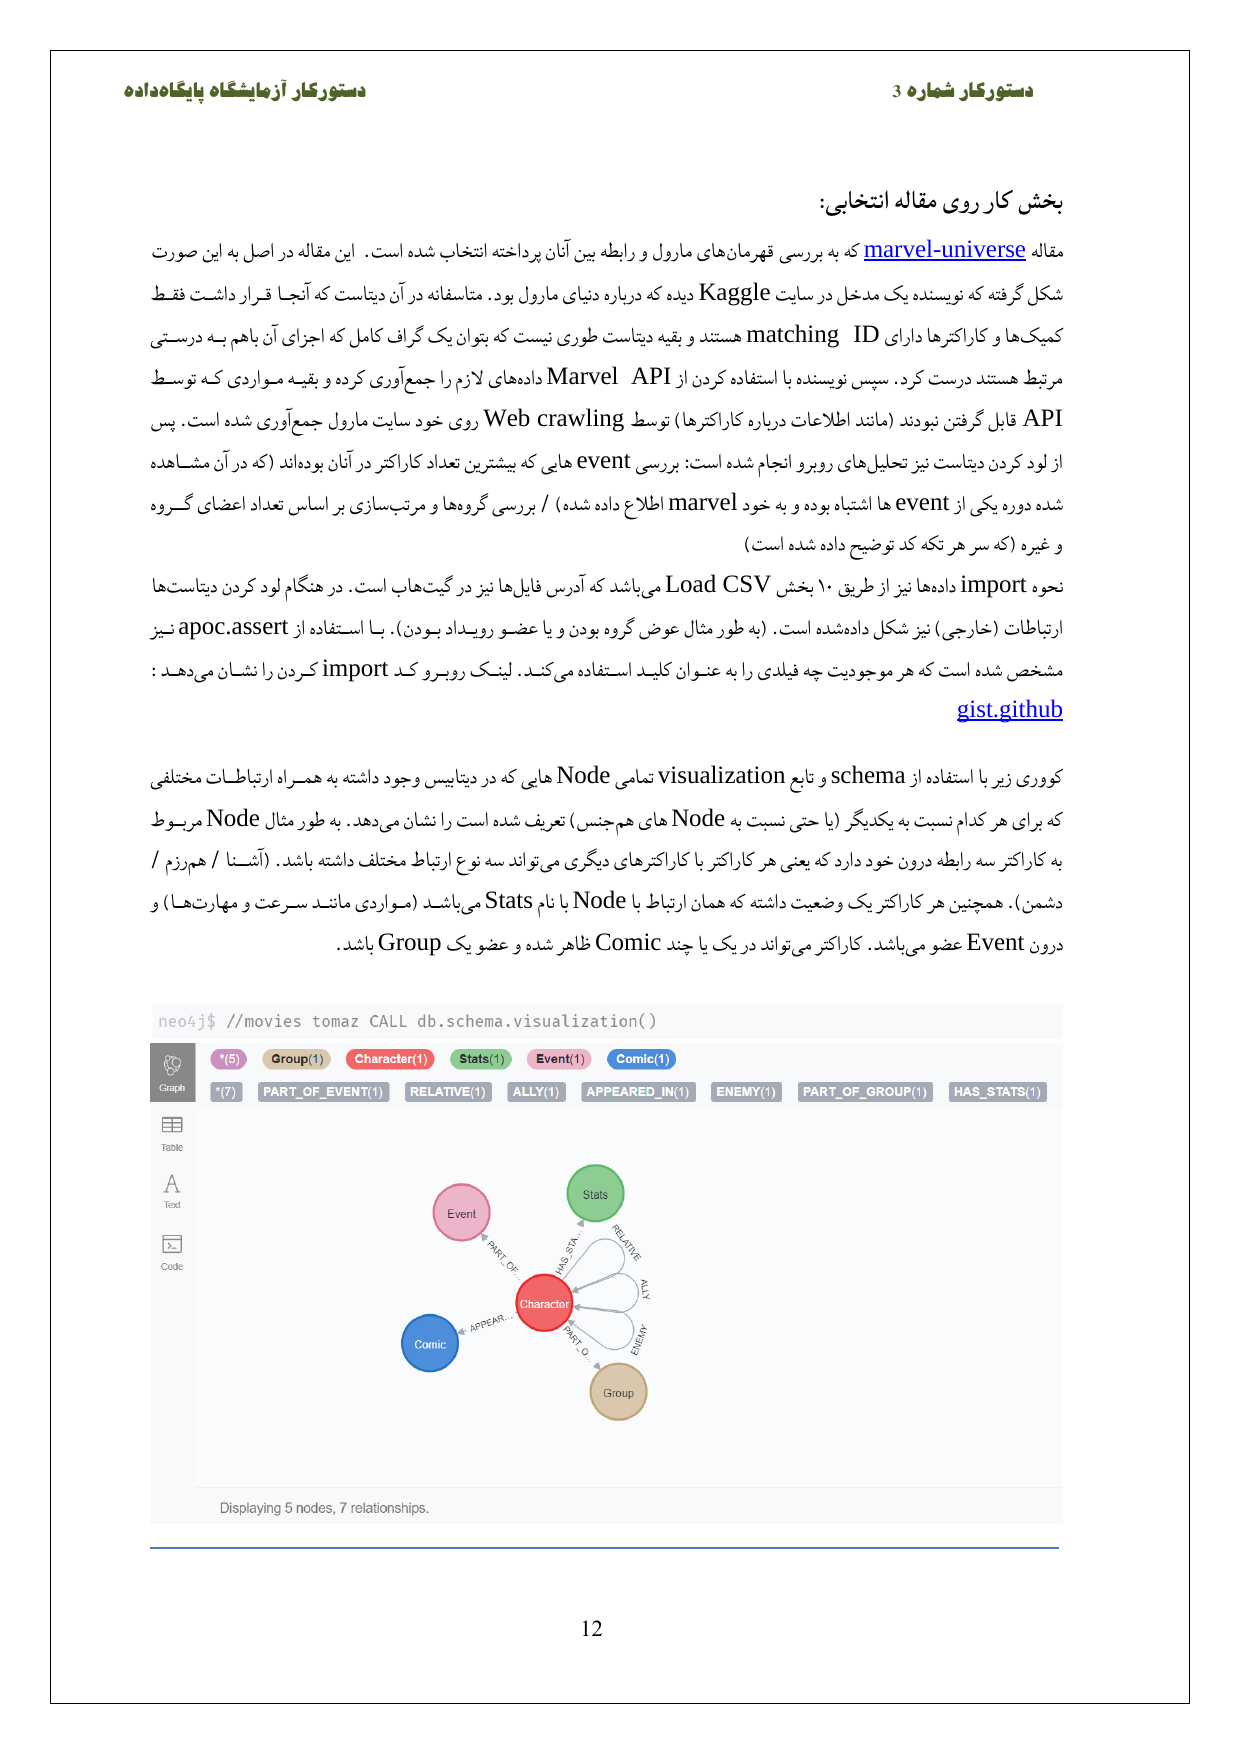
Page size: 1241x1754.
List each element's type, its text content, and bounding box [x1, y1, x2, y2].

list مقاله marvel-universe که به بررسی قهرمان‌‌های مارول و رابطه بین آنان پرداخته انتخاب شده است. این مقاله در اصل به این صورت شکل گرفته که نویسنده یک مدخل در سایت Kaggle دیده که درباره دنیای مارول بود. متاسفانه در آن دیتاست که آنجا قرار داشت فقط کمیک‌ها و کاراکترها دارای matching ID هستند و بقیه دیتاست طوری نیست که بتوان یک گراف کامل که اجزای آن باهم به درستی مرتبط هستند درست کرد. سپس نویسنده با استفاده کردن از Marvel API داده‌های لازم را جمع‌آوری کرده و بقیه مواردی که توسط API قابل گرفتن نبودند (مانند اطلاعات درباره کاراکترها) توسط Web crawling روی خود سایت مارول جمع‌آوری شده است. پس از لود کردن دیتاست نیز تحلیل‌های روبرو انجام شده است: بررسی event هایی که بیشترین تعداد کاراکتر در آنان بوده‌اند (که در آن مشاهده شده دوره یکی از event ها اشتباه بوده و به خود marvel اطلاع داده شده) / بررسی گروه‌ها و مرتب‌سازی بر اساس تعداد اعضای گروه و غیره (که سر هر تکه کد توضیح داده شده است) [150, 234, 1063, 564]
list نحوه import داده‌ها نیز از طریق ۱۰ بخش Load CSV می‌باشد که آدرس فایل‌ها نیز در گیت‌هاب است. در هنگام لود کردن دیتاست‌ها ارتباطات (خارجی) نیز شکل داده‌شده است. (به طور مثال عوض گروه بودن و یا عضو رویداد بودن). با استفاده از apoc.assert نیز مشخص شده است که هر موجودیت چه فیلدی را به عنوان کلید استفاده می‌کند. لینک روبرو کد import کردن را نشان می‌دهد : gist.github [150, 569, 1063, 723]
list کووری زیر با استفاده از schema و تابع visualization تمامی Node هایی که در دیتابیس وجود داشته به همراه ارتباطات مختلفی که برای هر کدام نسبت به یکدیگر (یا حتی نسبت به Node های هم‌جنس) تعریف شده است را نشان می‌دهد. به طور مثال Node مربوط به کاراکتر سه رابطه درون خود دارد که یعنی هر کاراکتر با کاراکترهای دیگری می‌تواند سه نوع ارتباط مختلف داشته باشد. (آشنا / هم‌رزم / دشمن). همچنین هر کاراکتر یک وضعیت داشته که همان ارتباط با Node با نام Stats می‌باشد (مواردی مانند سرعت و مهارت‌ها) و درون Event عضو می‌باشد. کاراکتر می‌تواند در یک یا چند Comic ظاهر شده و عضو یک Group باشد. [150, 761, 1063, 964]
picture [150, 1002, 1063, 1524]
list بخش کار روی مقاله انتخابی: [150, 177, 1063, 227]
